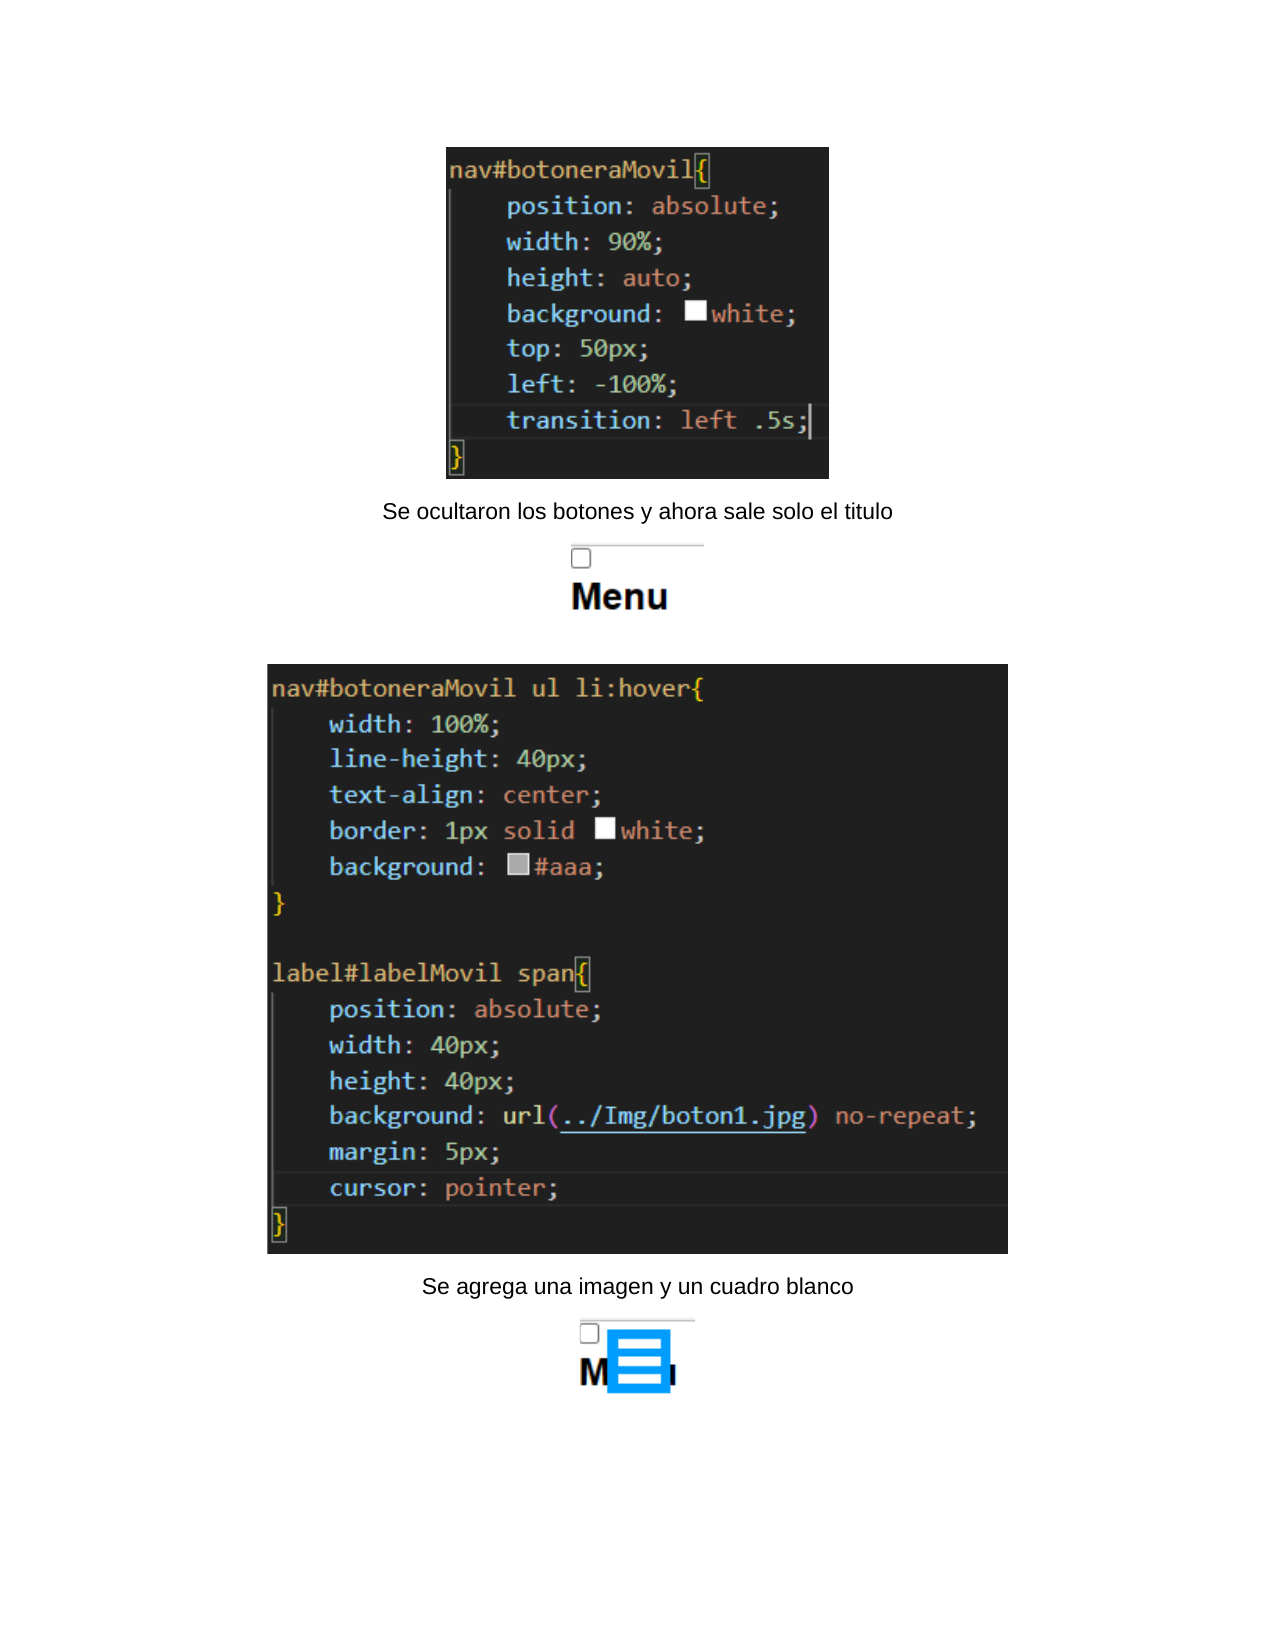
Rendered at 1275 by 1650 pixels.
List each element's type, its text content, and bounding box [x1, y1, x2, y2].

picture [446, 147, 829, 479]
text Se ocultaron los botones y ahora sale solo el titulo [177, 498, 1098, 524]
text Se agrega una imagen y un cuadro blanco [177, 1273, 1098, 1299]
picture [579, 1317, 696, 1411]
picture [267, 664, 1008, 1254]
picture [571, 542, 704, 646]
